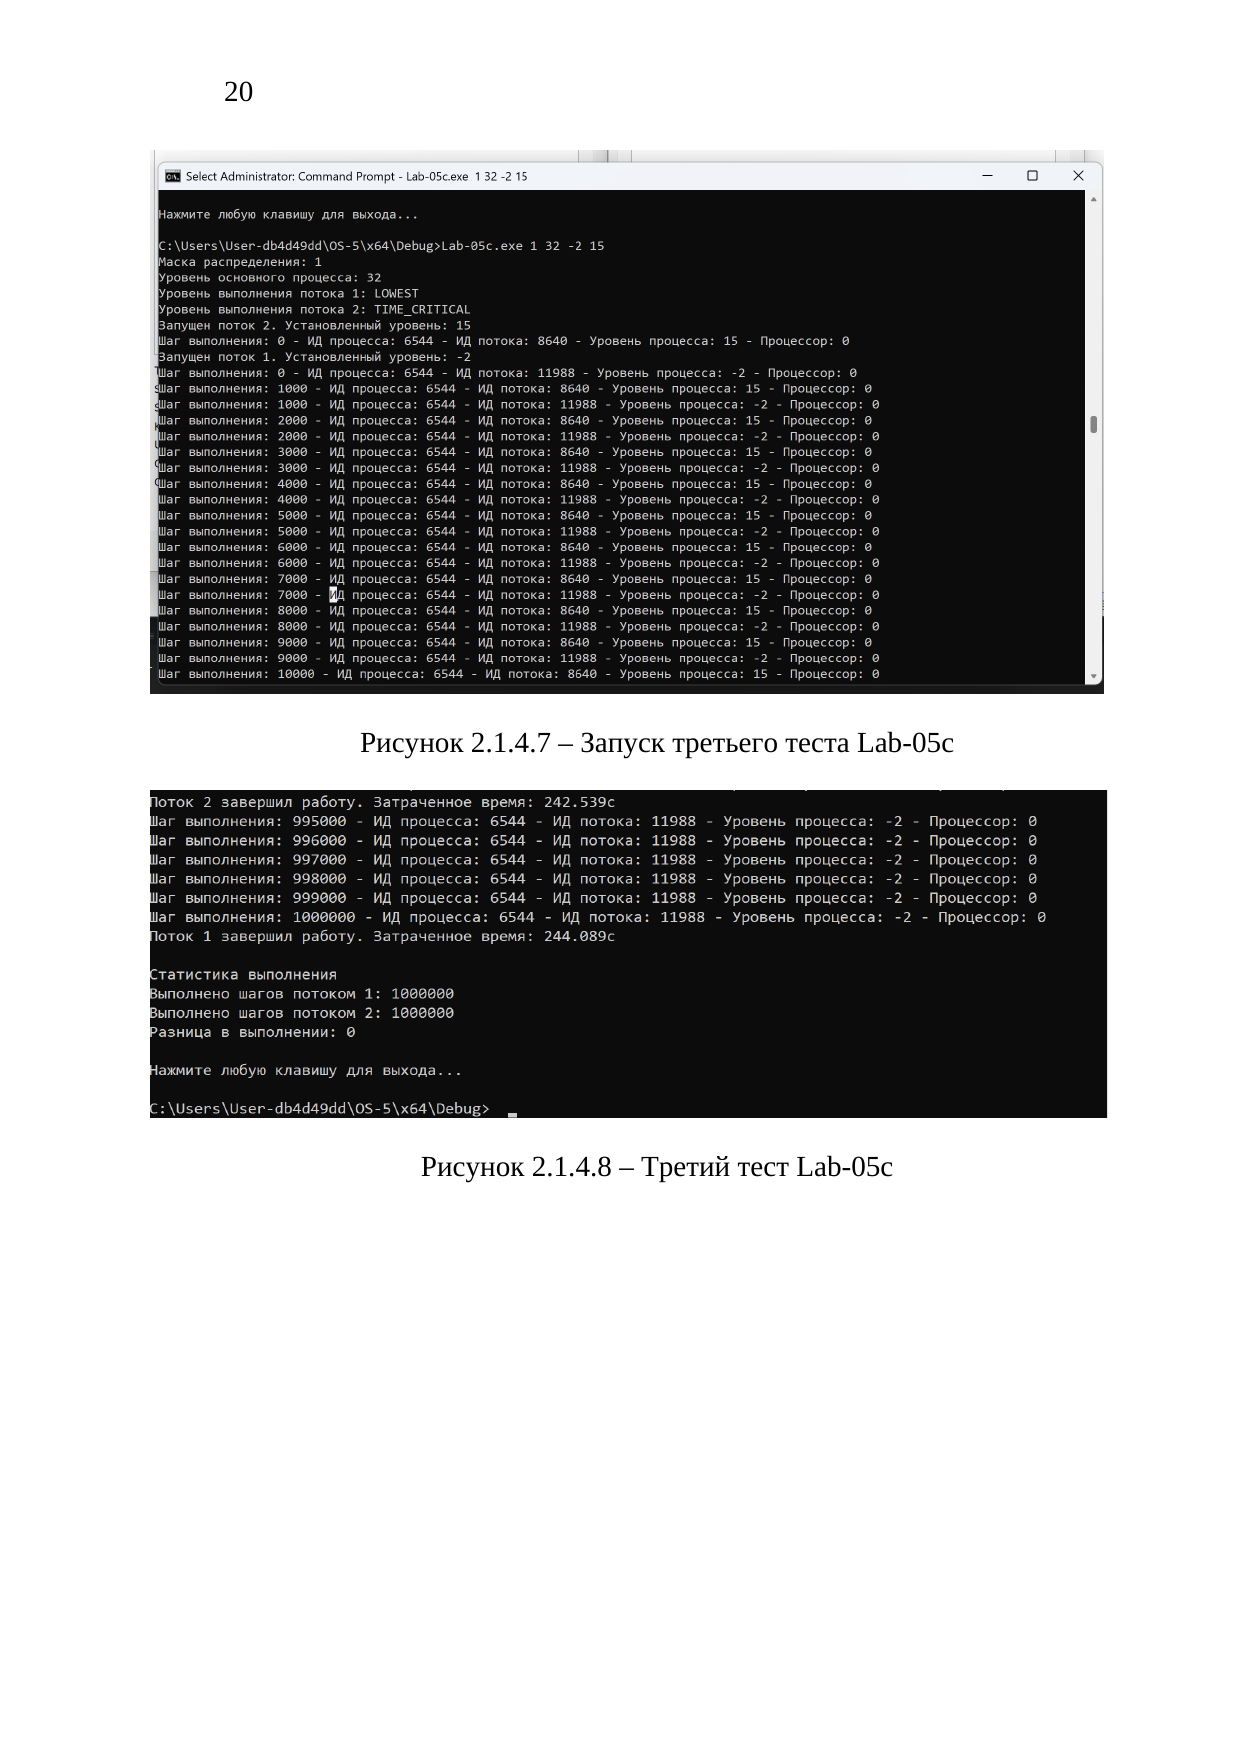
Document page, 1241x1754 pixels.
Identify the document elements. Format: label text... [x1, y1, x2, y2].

text Рисунок 2.1.4.7 – Запуск третьего теста Lab-05c [224, 725, 1090, 758]
text Рисунок 2.1.4.8 – Третий тест Lab-05c [150, 1149, 1090, 1183]
picture [150, 790, 1108, 1118]
picture [150, 150, 1104, 694]
